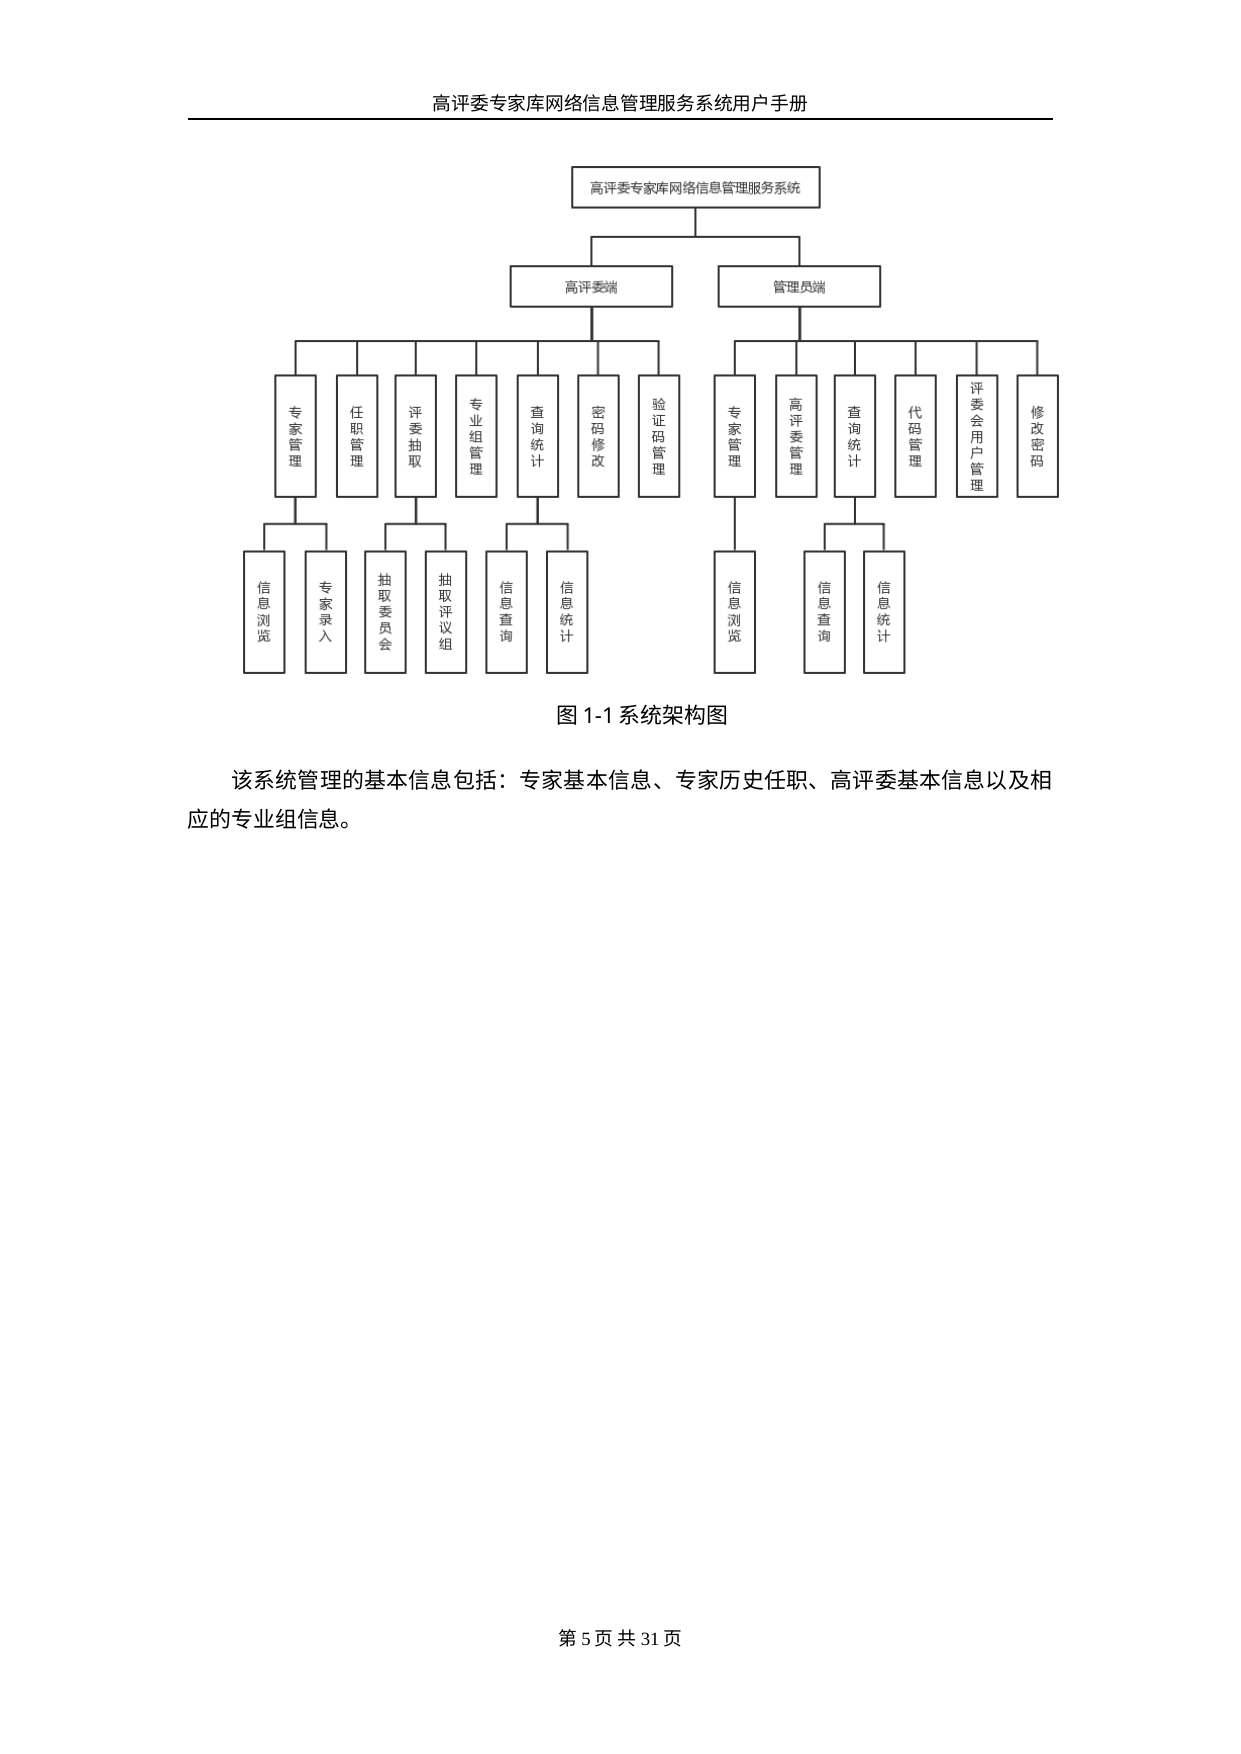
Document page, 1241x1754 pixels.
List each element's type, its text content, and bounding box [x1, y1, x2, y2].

text 该系统管理的基本信息包括：专家基本信息、专家历史任职、高评委基本信息以及相应的专业组信息。 [187, 763, 1053, 834]
picture [237, 162, 1064, 680]
text 图1-1系统架构图 [187, 698, 1053, 731]
